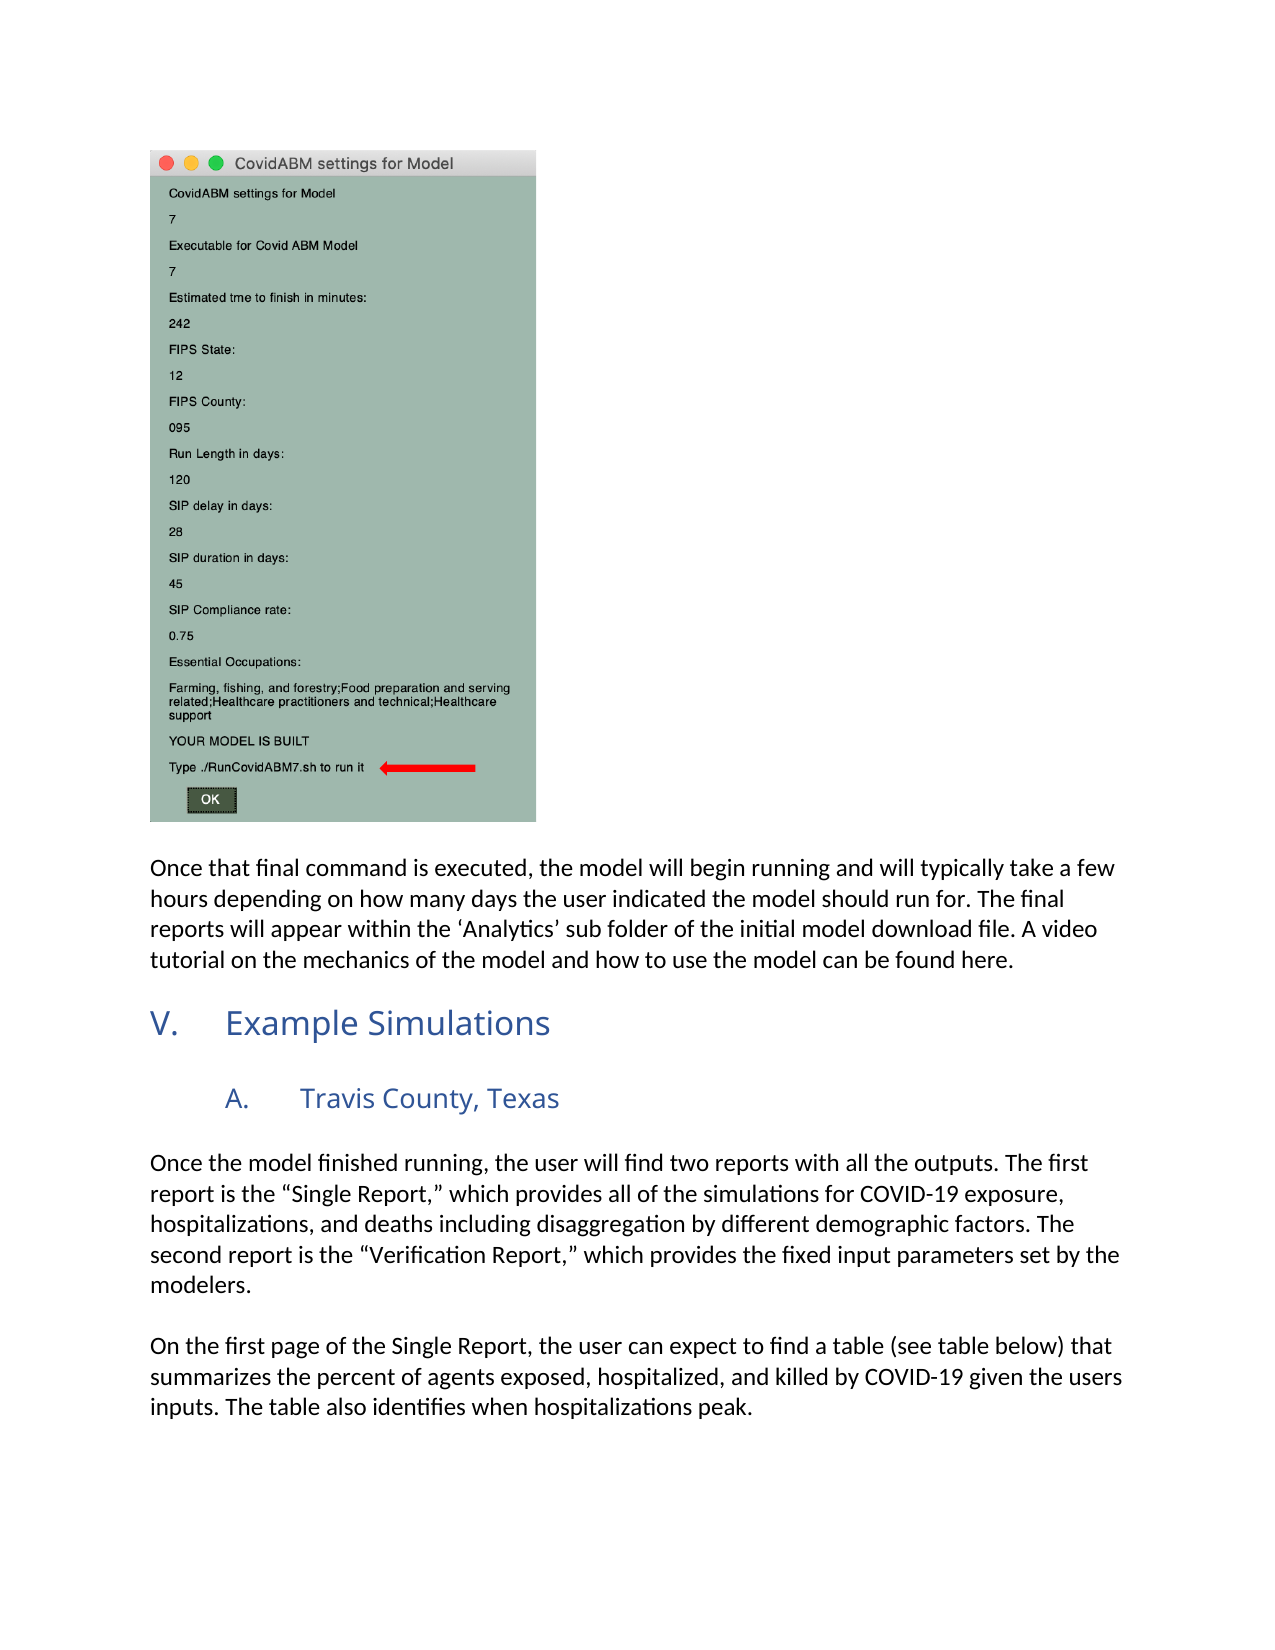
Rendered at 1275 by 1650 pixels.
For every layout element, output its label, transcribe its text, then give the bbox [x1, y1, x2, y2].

subtitle Travis County, Texas [225, 1080, 1125, 1117]
text Once the model finished running, the user will find two reports with all the outputs. The first report is the “Single Report,” which provides all of the simulations for COVID-19 exposure, hospitalizations, and deaths including disaggregation by different demographic factors. The second report is the “Verification Report,” which provides the fixed input parameters set by the modelers. [150, 1147, 1125, 1300]
subtitle Example Simulations [150, 1000, 1125, 1045]
text Once that final command is executed, the model will begin running and will typically take a few hours depending on how many days the user indicated the model should run for. The final reports will appear within the ‘Analytics’ sub folder of the initial model download file. A video tutorial on the mechanics of the model and how to use the model can be found here. [150, 853, 1125, 975]
picture [150, 150, 537, 822]
text On the first page of the Single Report, the user can expect to find a table (see table below) that summarizes the percent of agents exposed, hospitalized, and killed by COVID-19 given the users inputs. The table also identifies when hospitalizations peak. [150, 1330, 1125, 1422]
